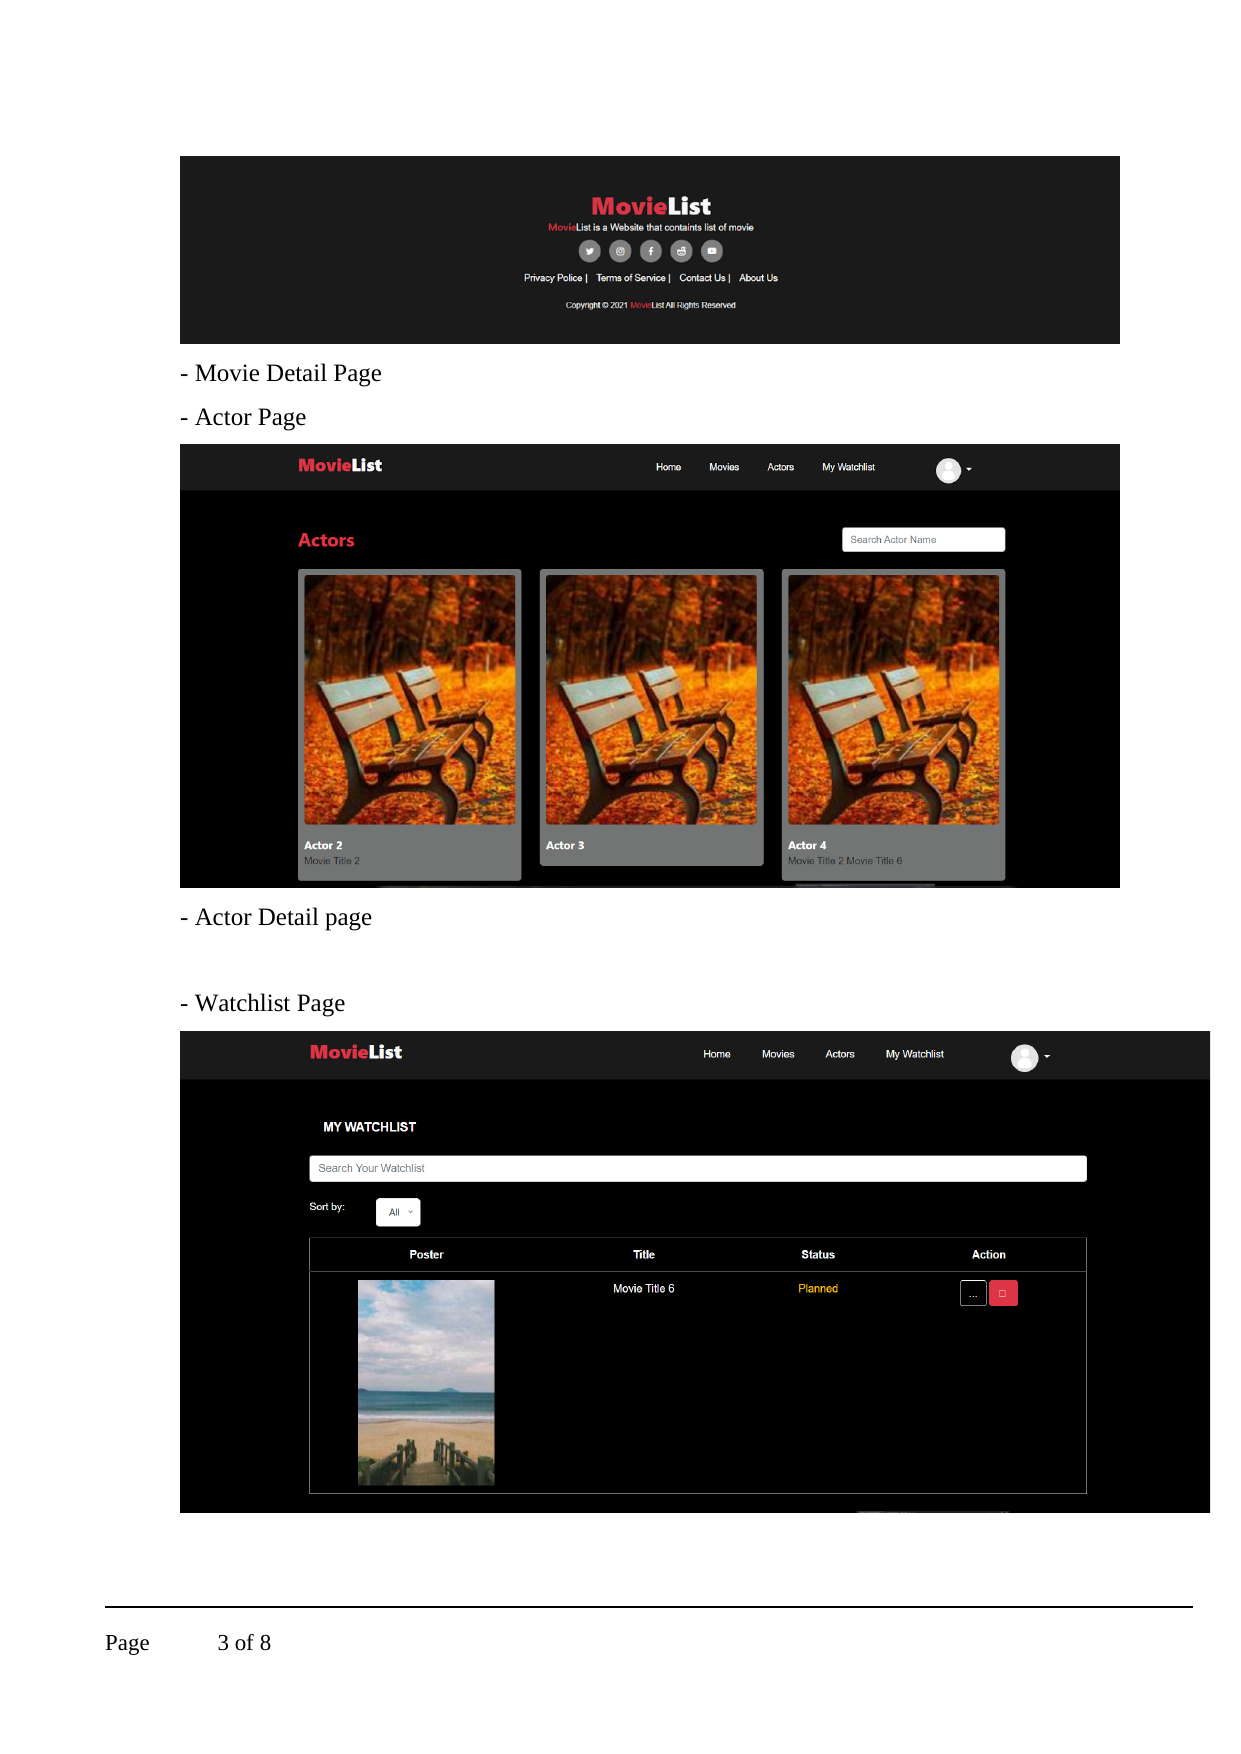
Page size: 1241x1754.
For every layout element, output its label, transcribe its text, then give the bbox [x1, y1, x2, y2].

list - Actor Page [180, 402, 1135, 430]
picture [180, 444, 1120, 888]
list - Movie Detail Page [180, 358, 1135, 387]
picture [180, 1031, 1211, 1513]
list - Watchlist Page [180, 988, 1135, 1017]
list - Actor Detail page [180, 902, 1135, 930]
picture [180, 156, 1120, 344]
